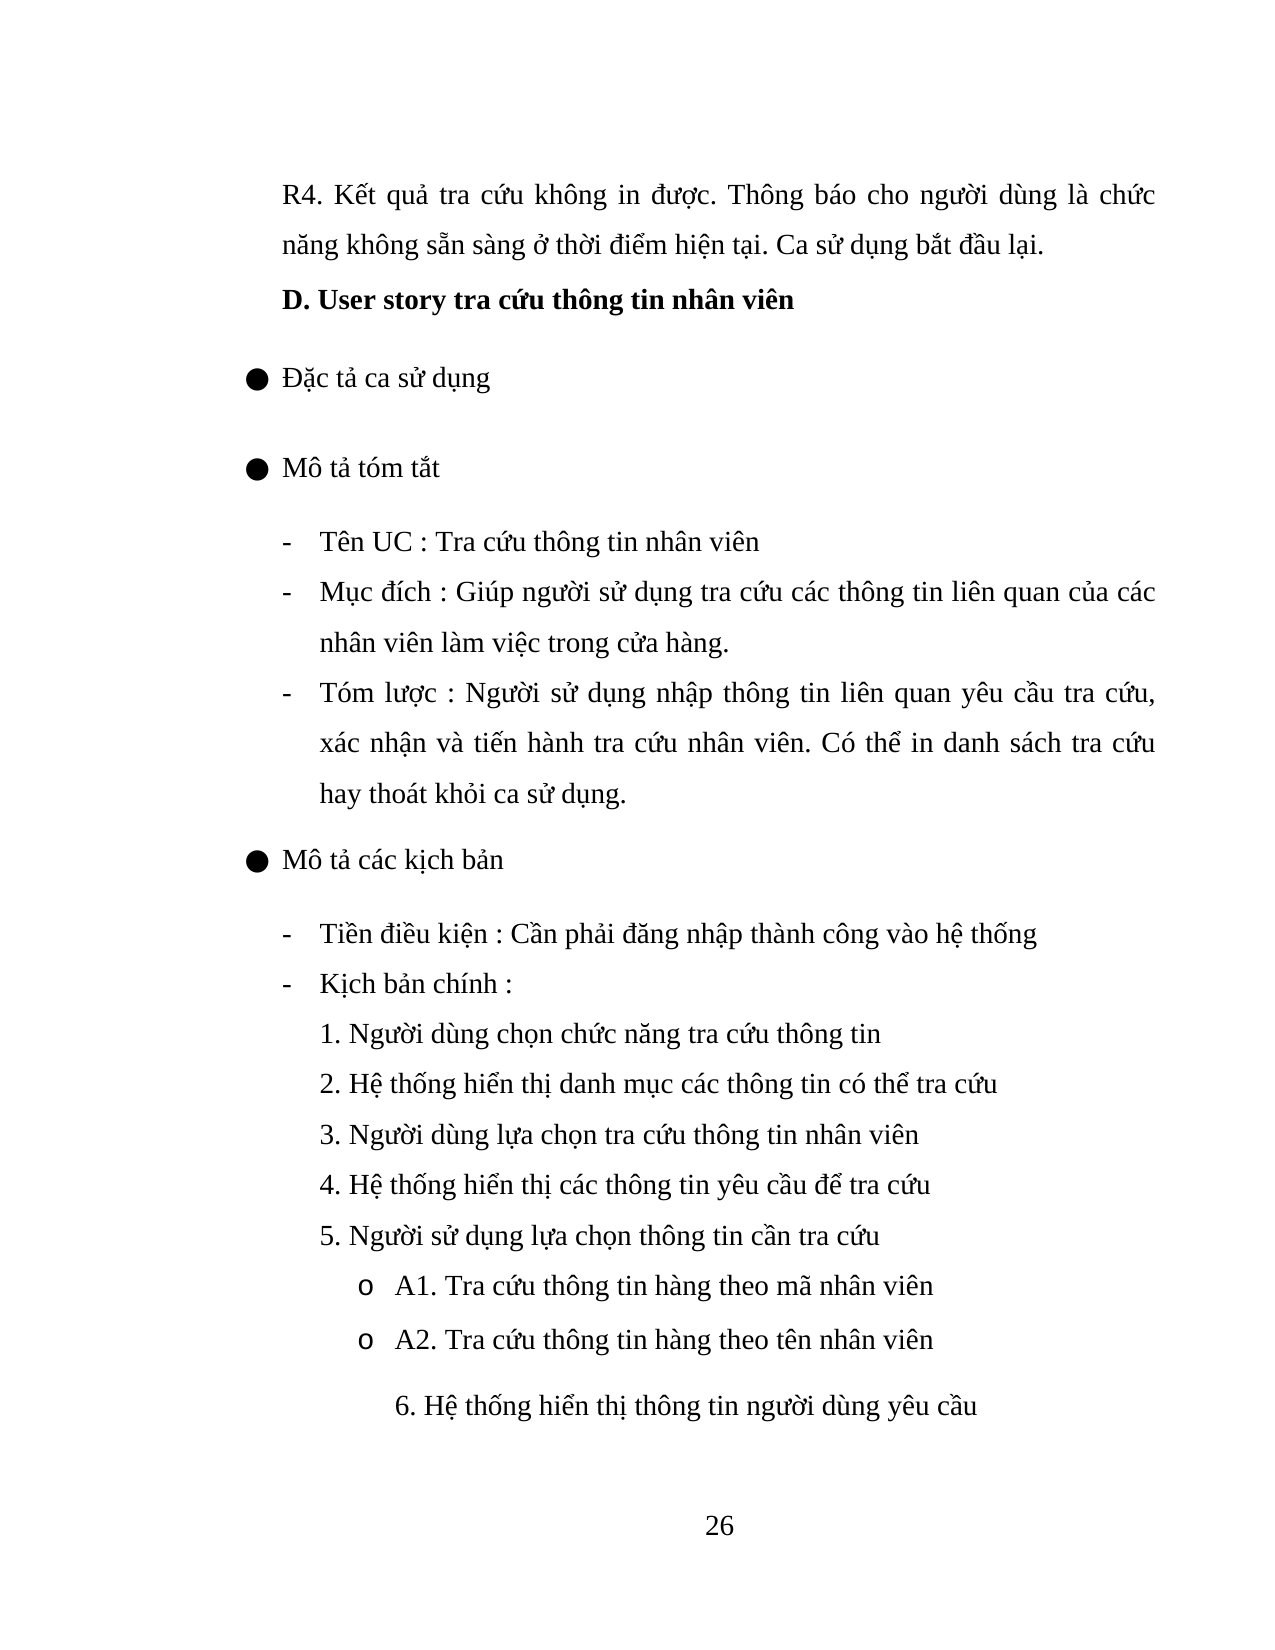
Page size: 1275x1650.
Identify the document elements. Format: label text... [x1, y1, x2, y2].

list Tiền điều kiện : Cần phải đăng nhập thành công vào hệ thống [282, 916, 1157, 949]
list Mô tả tóm tắt [244, 434, 1157, 494]
list Tên UC : Tra cứu thông tin nhân viên [282, 524, 1157, 558]
text 5. Người sử dụng lựa chọn thông tin cần tra cứu [319, 1218, 1157, 1251]
list Kịch bản chính : [282, 966, 1157, 999]
text R4. Kết quả tra cứu không in được. Thông báo cho người dùng là chức năng không sẵn sàng ở thời điểm hiện tại. Ca sử dụng bắt đầu lại. [282, 177, 1157, 261]
subtitle D. User story tra cứu thông tin nhân viên [207, 282, 1157, 316]
text 6. Hệ thống hiển thị thông tin người dùng yêu cầu [319, 1388, 1157, 1422]
list Tóm lược : Người sử dụng nhập thông tin liên quan yêu cầu tra cứu, xác nhận và tiến hành tra cứu nhân viên. Có thể in danh sách tra cứu hay thoát khỏi ca sử dụng. [282, 675, 1157, 809]
list Mục đích : Giúp người sử dụng tra cứu các thông tin liên quan của các nhân viên làm việc trong cửa hàng. [282, 574, 1157, 658]
list A2. Tra cứu thông tin hàng theo tên nhân viên [357, 1322, 1157, 1358]
text 1. Người dùng chọn chức năng tra cứu thông tin [319, 1016, 1157, 1050]
list Mô tả các kịch bản [244, 826, 1157, 886]
list A1. Tra cứu thông tin hàng theo mã nhân viên [357, 1268, 1157, 1304]
text 3. Người dùng lựa chọn tra cứu thông tin nhân viên [319, 1117, 1157, 1151]
text 2. Hệ thống hiển thị danh mục các thông tin có thể tra cứu [319, 1067, 1157, 1100]
list Đặc tả ca sử dụng [244, 345, 1157, 404]
text 4. Hệ thống hiển thị các thông tin yêu cầu để tra cứu [319, 1167, 1157, 1201]
